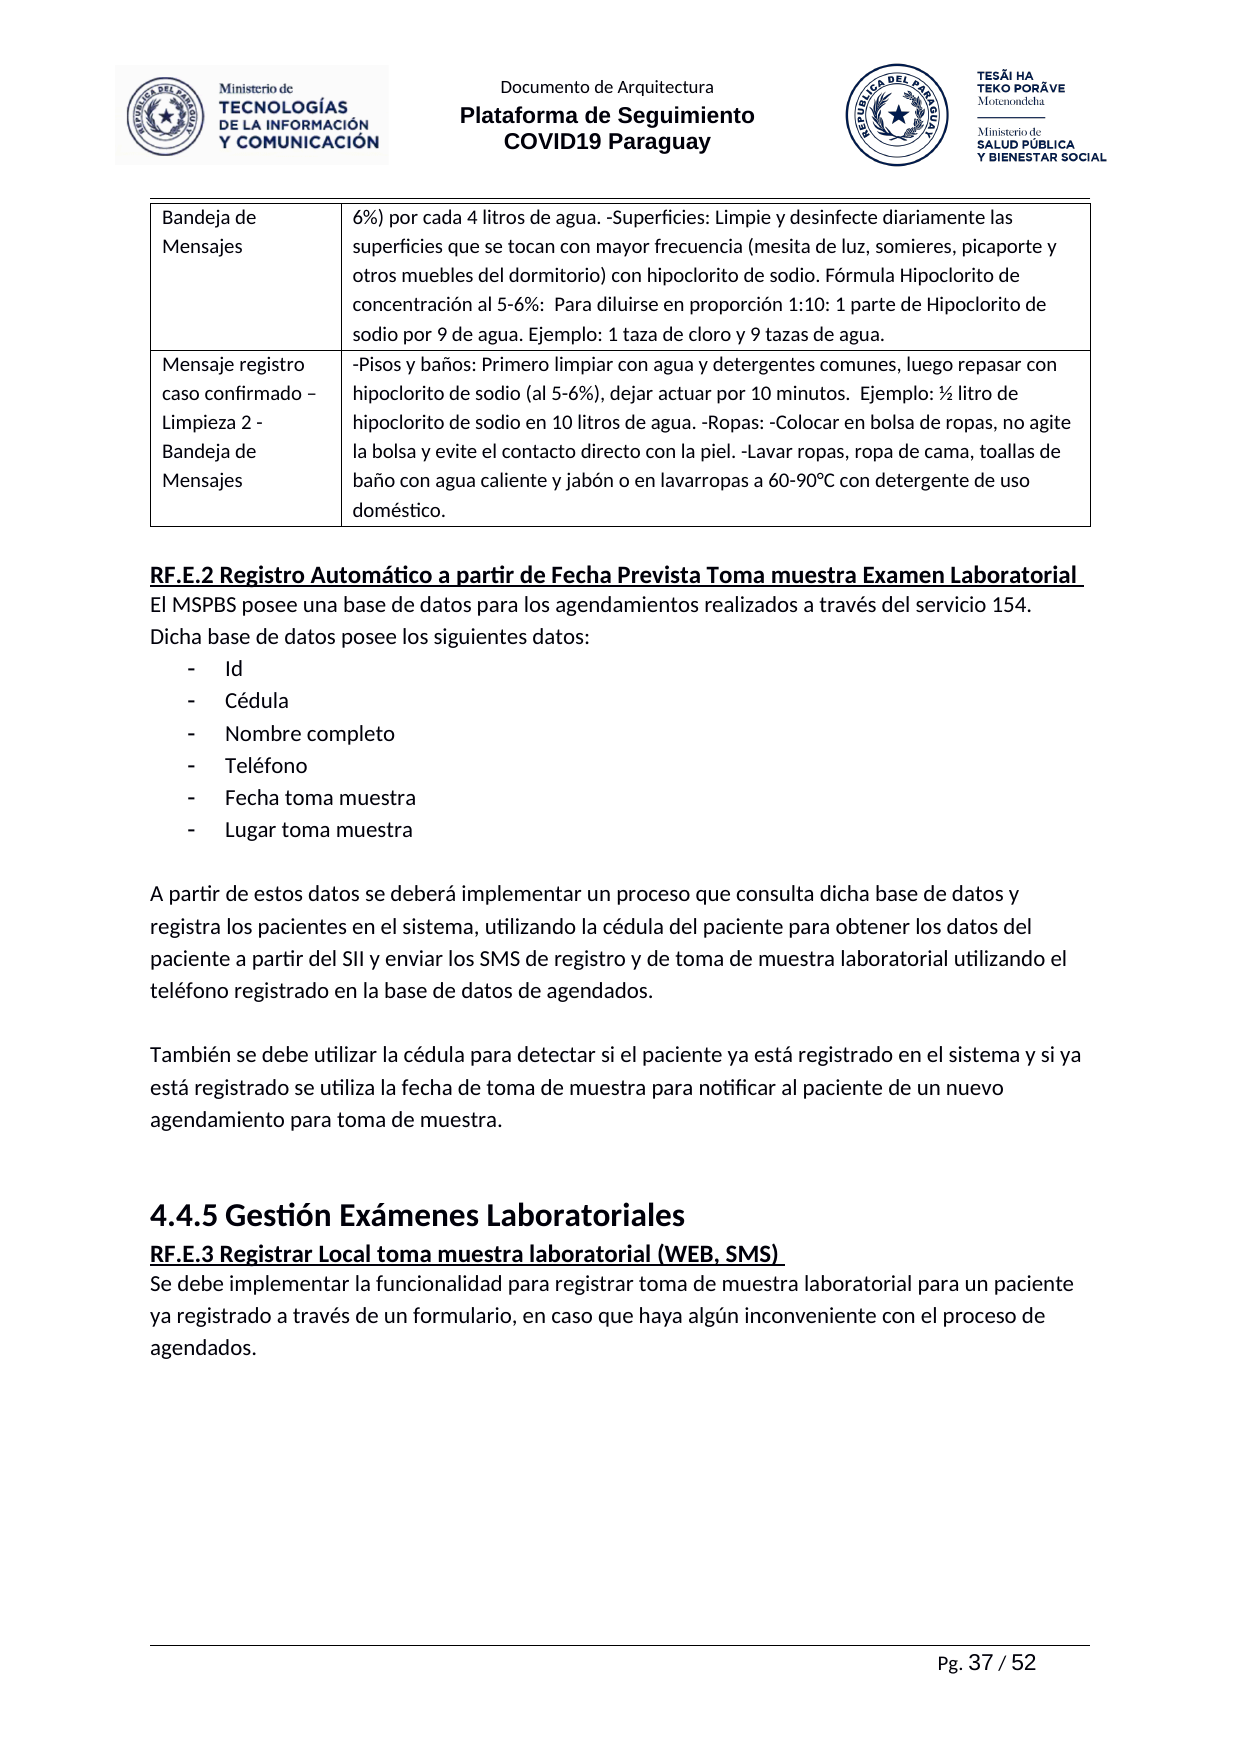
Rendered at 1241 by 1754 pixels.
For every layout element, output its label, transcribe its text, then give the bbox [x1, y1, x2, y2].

list Cédula [187, 686, 1090, 714]
list Lugar toma muestra [187, 815, 1090, 843]
list Teléfono [187, 751, 1090, 779]
list Nombre completo [187, 719, 1090, 747]
text Se debe implementar la funcionalidad para registrar toma de muestra laboratorial para un paciente ya registrado a través de un formulario, en caso que haya algún inconveniente con el proceso de agendados. [150, 1269, 1090, 1361]
list Fecha toma muestra [187, 783, 1090, 811]
subtitle Gestión Exámenes Laboratoriales [150, 1194, 1090, 1235]
picture [115, 65, 389, 165]
text El MSPBS posee una base de datos para los agendamientos realizados a través del servicio 154. Dicha base de datos posee los siguientes datos: [150, 590, 1090, 650]
table_cell Mensaje registro caso confirmado – Limpieza 1 - Bandeja de Mensajes [151, 204, 341, 350]
table_cell -Pisos y baños: Primero limpiar con agua y detergentes comunes, luego repasar con hipoclorito de sodio (al 5-6%), dejar actuar por 10 minutos. Ejemplo: ½ litro de hipoclorito de sodio en 10 litros de agua. -Ropas: -Colocar en bolsa de ropas, no agite la bolsa y evite el contacto directo con la piel. -Lavar ropas, ropa de cama, toallas de baño con agua caliente y jabón o en lavarropas a 60-90°C con detergente de uso doméstico. [342, 351, 1090, 526]
picture [838, 60, 1113, 170]
table_cell Mensaje registro caso confirmado – Limpieza 2 - Bandeja de Mensajes [151, 351, 341, 526]
text RF.E.3 Registrar Local toma muestra laboratorial (WEB, SMS) [150, 1238, 1090, 1269]
text También se debe utilizar la cédula para detectar si el paciente ya está registrado en el sistema y si ya está registrado se utiliza la fecha de toma de muestra para notificar al paciente de un nuevo agendamiento para toma de muestra. [150, 1041, 1090, 1133]
text RF.E.2 Registro Automático a partir de Fecha Prevista Toma muestra Examen Laboratorial [150, 559, 1090, 590]
text A partir de estos datos se deberá implementar un proceso que consulta dicha base de datos y registra los pacientes en el sistema, utilizando la cédula del paciente para obtener los datos del paciente a partir del SII y enviar los SMS de registro y de toma de muestra laboratorial utilizando el teléfono registrado en la base de datos de agendados. [150, 879, 1090, 1004]
list Id [187, 654, 1090, 682]
